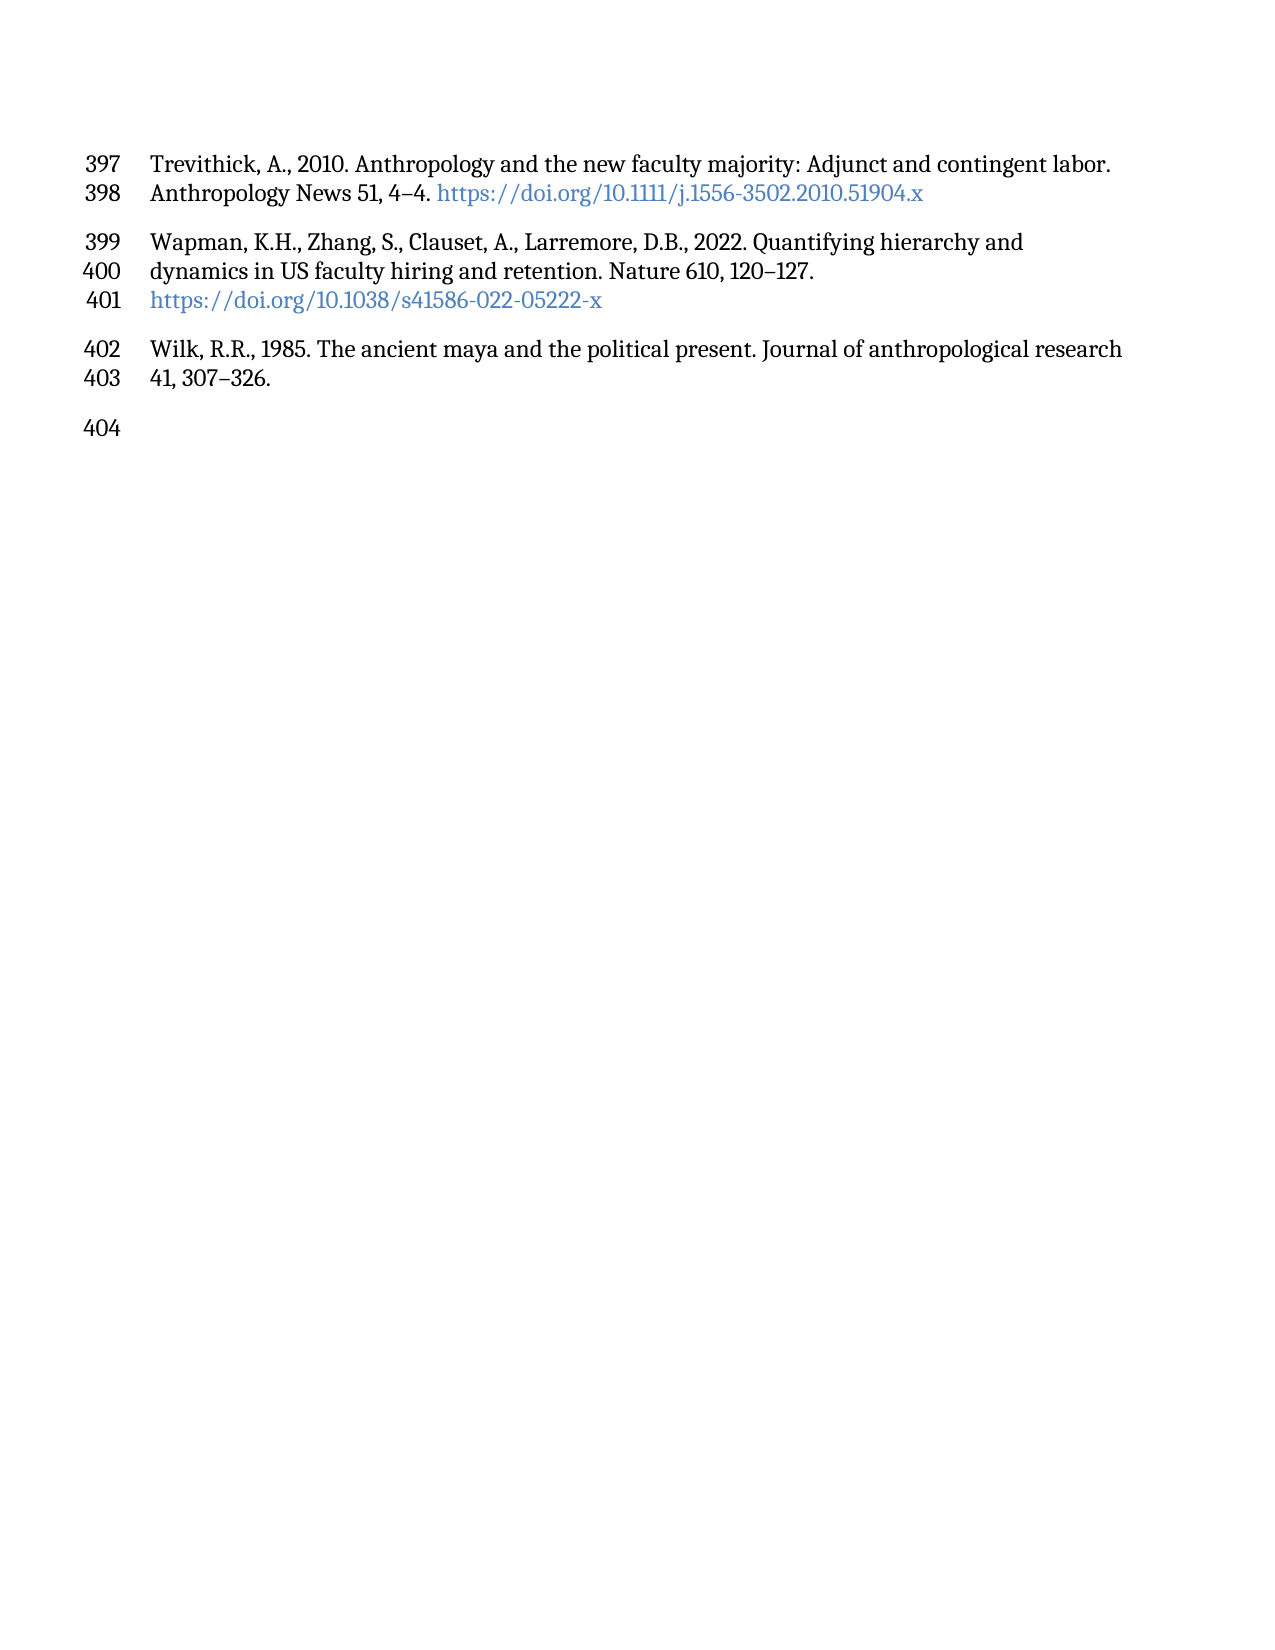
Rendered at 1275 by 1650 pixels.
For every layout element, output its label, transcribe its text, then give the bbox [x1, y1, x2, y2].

text Wapman, K.H., Zhang, S., Clauset, A., Larremore, D.B., 2022. Quantifying hierarchy and dynamics in US faculty hiring and retention. Nature 610, 120–127. https://doi.org/10.1038/s41586-022-05222-x [150, 228, 1125, 314]
text Trevithick, A., 2010. Anthropology and the new faculty majority: Adjunct and contingent labor. Anthropology News 51, 4–4. https://doi.org/10.1111/j.1556-3502.2010.51904.x [150, 150, 1125, 207]
text Wilk, R.R., 1985. The ancient maya and the political present. Journal of anthropological research 41, 307–326. [150, 335, 1125, 393]
